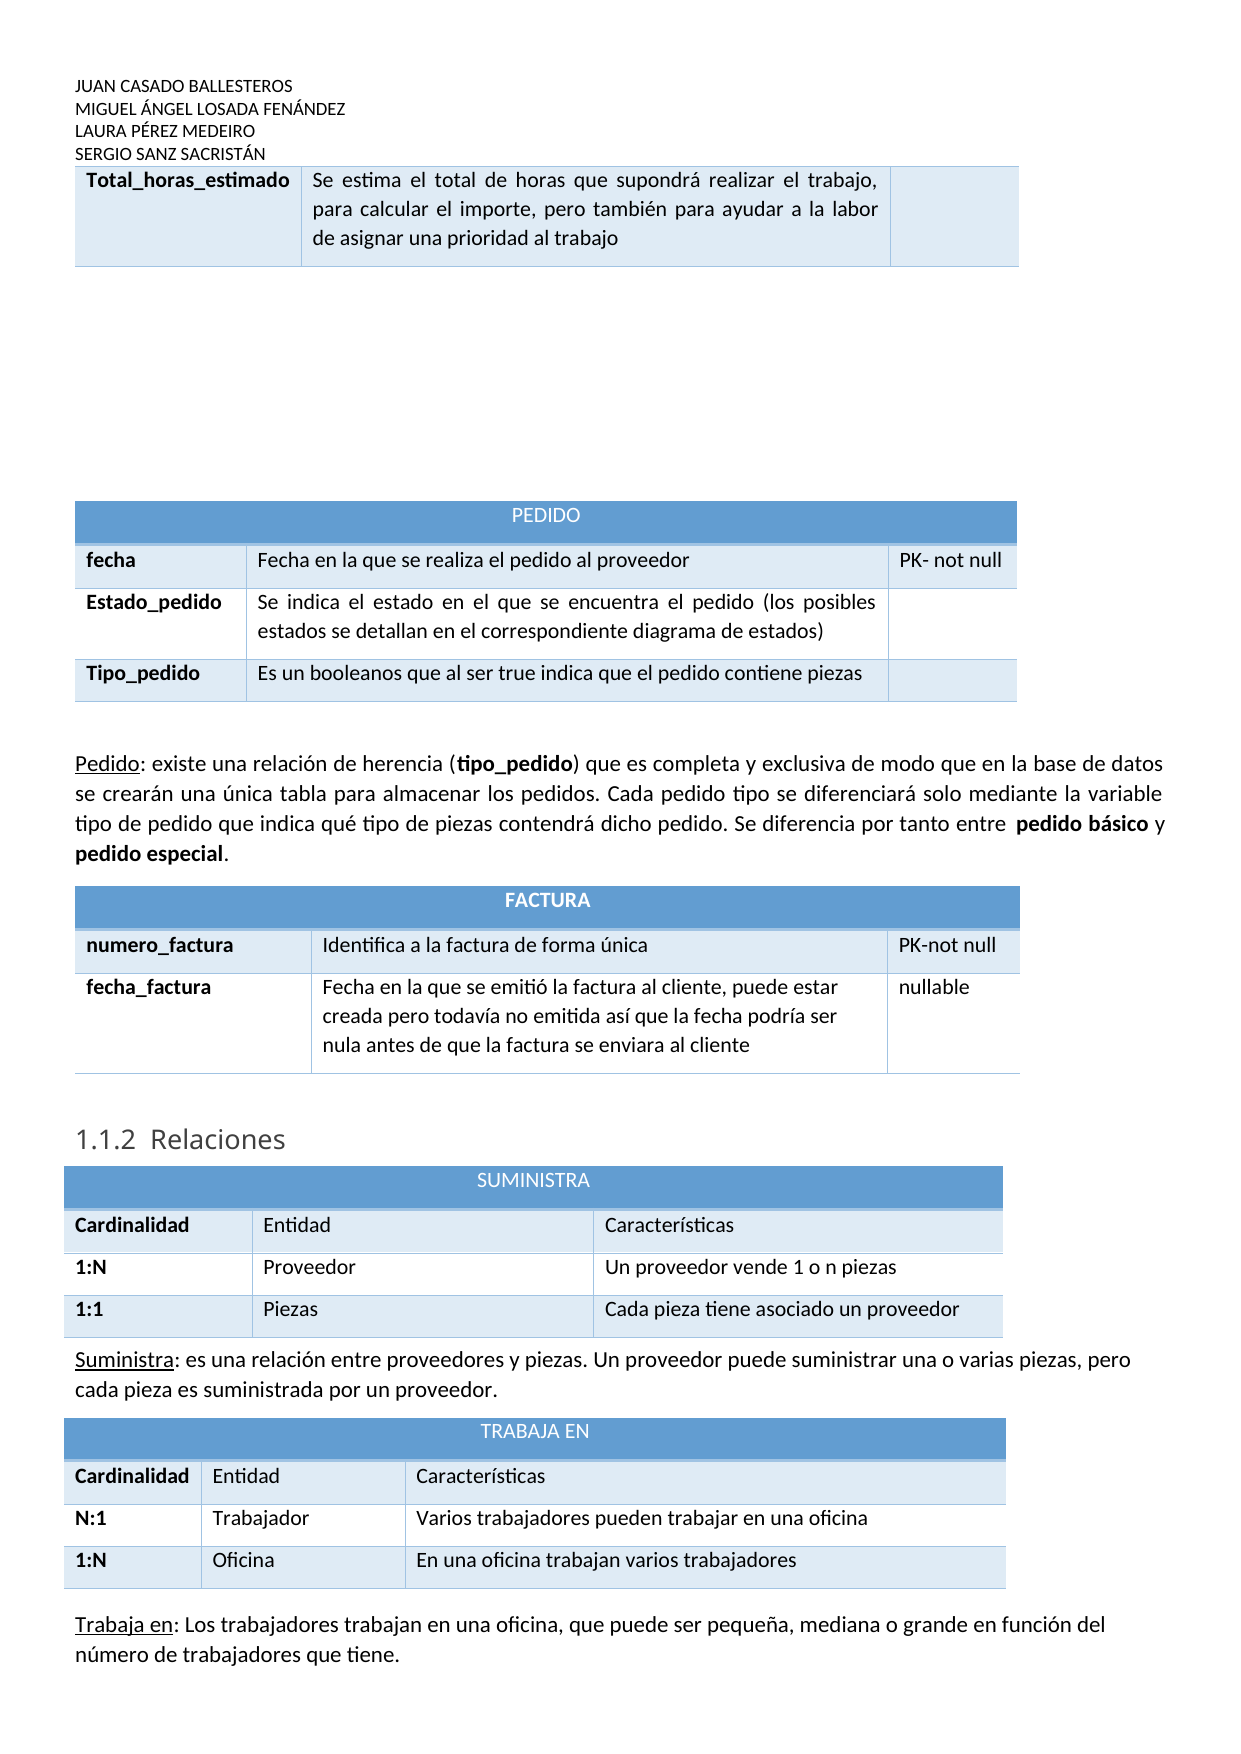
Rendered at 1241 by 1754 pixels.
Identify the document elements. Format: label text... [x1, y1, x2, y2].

table_header TRABAJA EN [64, 1418, 1006, 1459]
table_cell Estado_pedido [75, 589, 246, 659]
table_header FACTURA [75, 886, 1020, 928]
table_cell Características [594, 1211, 1003, 1252]
table_cell Cada pieza tiene asociado un proveedor [594, 1296, 1003, 1337]
table_cell Trabajador [202, 1505, 405, 1546]
table_cell Es un booleanos que al ser true indica que el pedido contiene piezas [247, 660, 888, 701]
table_cell Cardinalidad [64, 1462, 201, 1504]
table_cell PK- not null [889, 546, 1017, 588]
table_cell Características [406, 1462, 1006, 1504]
table_cell Piezas [253, 1296, 593, 1337]
table_cell fecha_factura [75, 974, 311, 1073]
table_cell N:1 [64, 1505, 201, 1546]
table_cell numero_factura [75, 931, 311, 973]
table_cell Fecha en la que se realiza el pedido al proveedor [247, 546, 888, 588]
text Pedido: existe una relación de herencia (tipo_pedido) que es completa y exclusiva de modo que en la base de datos se crearán una única tabla para almacenar los pedidos. Cada pedido tipo se diferenciará solo mediante la variable tipo de pedido que indica qué tipo de piezas contendrá dicho pedido. Se diferencia por tanto entre pedido básico y pedido especial. [75, 749, 1165, 867]
table_cell PK-not null [888, 931, 1020, 973]
text Suministra: es una relación entre proveedores y piezas. Un proveedor puede suministrar una o varias piezas, pero cada pieza es suministrada por un proveedor. [75, 1345, 1165, 1403]
table_header SUMINISTRA [64, 1166, 1003, 1208]
table_cell Entidad [202, 1462, 405, 1504]
table_cell fecha [75, 546, 246, 588]
text Trabaja en: Los trabajadores trabajan en una oficina, que puede ser pequeña, mediana o grande en función del número de trabajadores que tiene. [75, 1610, 1165, 1668]
table_cell Varios trabajadores pueden trabajar en una oficina [406, 1505, 1006, 1546]
table_cell [891, 167, 1019, 266]
table_cell Un proveedor vende 1 o n piezas [594, 1254, 1003, 1294]
table_cell nullable [888, 974, 1020, 1073]
table_cell Identifica a la factura de forma única [312, 931, 887, 973]
table_cell Cardinalidad [64, 1211, 252, 1252]
table_header PEDIDO [75, 501, 1017, 543]
table_cell [889, 660, 1017, 701]
table_cell Tipo_pedido [75, 660, 246, 701]
table_cell Entidad [253, 1211, 593, 1252]
table_cell Oficina [202, 1547, 405, 1588]
table_cell [889, 589, 1017, 659]
subtitle Relaciones [75, 1121, 1165, 1158]
table_cell Fecha en la que se emitió la factura al cliente, puede estar creada pero todavía no emitida así que la fecha podría ser nula antes de que la factura se enviara al cliente [312, 974, 887, 1073]
table_cell 1:N [64, 1254, 252, 1294]
table_cell 1:N [64, 1547, 201, 1588]
table_cell Se indica el estado en el que se encuentra el pedido (los posibles estados se detallan en el correspondiente diagrama de estados) [247, 589, 888, 659]
table_cell Se estima el total de horas que supondrá realizar el trabajo, para calcular el importe, pero también para ayudar a la labor de asignar una prioridad al trabajo [302, 167, 890, 266]
table_cell En una oficina trabajan varios trabajadores [406, 1547, 1006, 1588]
table_cell Proveedor [253, 1254, 593, 1294]
table_cell Total_horas_estimado [75, 167, 301, 266]
table_cell 1:1 [64, 1296, 252, 1337]
